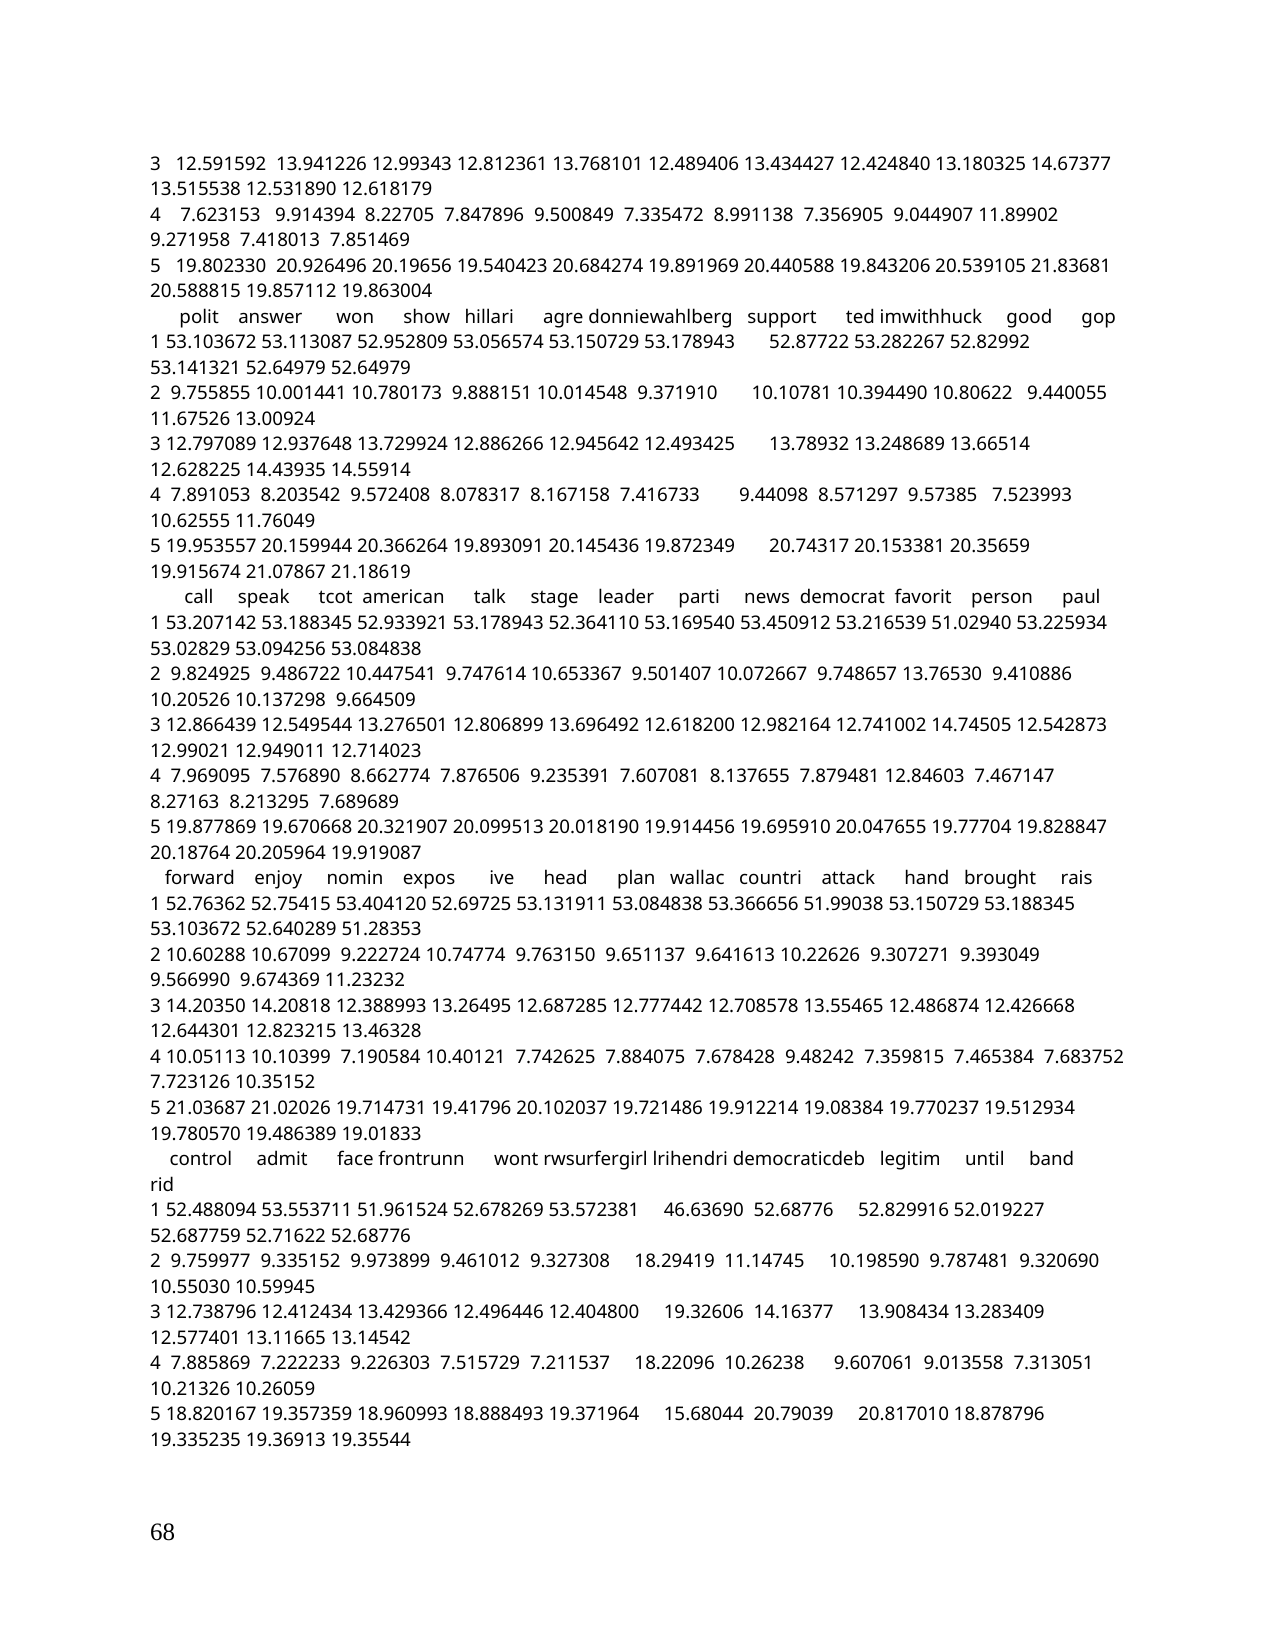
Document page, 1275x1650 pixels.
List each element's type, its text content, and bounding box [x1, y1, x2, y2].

text 3 12.738796 12.412434 13.429366 12.496446 12.404800 19.32606 14.16377 13.908434 13.283409 12.577401 13.11665 13.14542 [150, 1298, 1125, 1349]
text 4 7.891053 8.203542 9.572408 8.078317 8.167158 7.416733 9.44098 8.571297 9.57385 7.523993 10.62555 11.76049 [150, 482, 1125, 533]
text 5 19.877869 19.670668 20.321907 20.099513 20.018190 19.914456 19.695910 20.047655 19.77704 19.828847 20.18764 20.205964 19.919087 [150, 813, 1125, 864]
text 4 10.05113 10.10399 7.190584 10.40121 7.742625 7.884075 7.678428 9.48242 7.359815 7.465384 7.683752 7.723126 10.35152 [150, 1043, 1125, 1094]
text 3 12.797089 12.937648 13.729924 12.886266 12.945642 12.493425 13.78932 13.248689 13.66514 12.628225 14.43935 14.55914 [150, 431, 1125, 482]
text 4 7.885869 7.222233 9.226303 7.515729 7.211537 18.22096 10.26238 9.607061 9.013558 7.313051 10.21326 10.26059 [150, 1349, 1125, 1401]
text 1 52.488094 53.553711 51.961524 52.678269 53.572381 46.63690 52.68776 52.829916 52.019227 52.687759 52.71622 52.68776 [150, 1196, 1125, 1247]
text 3 12.591592 13.941226 12.99343 12.812361 13.768101 12.489406 13.434427 12.424840 13.180325 14.67377 13.515538 12.531890 12.618179 [150, 150, 1125, 201]
text call speak tcot american talk stage leader parti news democrat favorit person paul [150, 584, 1125, 609]
text control admit face frontrunn wont rwsurfergirl lrihendri democraticdeb legitim until band rid [150, 1145, 1125, 1196]
text 5 18.820167 19.357359 18.960993 18.888493 19.371964 15.68044 20.79039 20.817010 18.878796 19.335235 19.36913 19.35544 [150, 1401, 1125, 1452]
text 4 7.623153 9.914394 8.22705 7.847896 9.500849 7.335472 8.991138 7.356905 9.044907 11.89902 9.271958 7.418013 7.851469 [150, 201, 1125, 252]
text 5 19.953557 20.159944 20.366264 19.893091 20.145436 19.872349 20.74317 20.153381 20.35659 19.915674 21.07867 21.18619 [150, 533, 1125, 584]
text 2 10.60288 10.67099 9.222724 10.74774 9.763150 9.651137 9.641613 10.22626 9.307271 9.393049 9.566990 9.674369 11.23232 [150, 941, 1125, 992]
text 1 52.76362 52.75415 53.404120 52.69725 53.131911 53.084838 53.366656 51.99038 53.150729 53.188345 53.103672 52.640289 51.28353 [150, 890, 1125, 941]
text 4 7.969095 7.576890 8.662774 7.876506 9.235391 7.607081 8.137655 7.879481 12.84603 7.467147 8.27163 8.213295 7.689689 [150, 762, 1125, 813]
text 1 53.207142 53.188345 52.933921 53.178943 52.364110 53.169540 53.450912 53.216539 51.02940 53.225934 53.02829 53.094256 53.084838 [150, 609, 1125, 660]
text forward enjoy nomin expos ive head plan wallac countri attack hand brought rais [150, 864, 1125, 890]
text 2 9.755855 10.001441 10.780173 9.888151 10.014548 9.371910 10.10781 10.394490 10.80622 9.440055 11.67526 13.00924 [150, 380, 1125, 431]
text polit answer won show hillari agre donniewahlberg support ted imwithhuck good gop [150, 303, 1125, 329]
text 3 12.866439 12.549544 13.276501 12.806899 13.696492 12.618200 12.982164 12.741002 14.74505 12.542873 12.99021 12.949011 12.714023 [150, 711, 1125, 762]
text 2 9.759977 9.335152 9.973899 9.461012 9.327308 18.29419 11.14745 10.198590 9.787481 9.320690 10.55030 10.59945 [150, 1247, 1125, 1298]
text 5 21.03687 21.02026 19.714731 19.41796 20.102037 19.721486 19.912214 19.08384 19.770237 19.512934 19.780570 19.486389 19.01833 [150, 1094, 1125, 1145]
text 2 9.824925 9.486722 10.447541 9.747614 10.653367 9.501407 10.072667 9.748657 13.76530 9.410886 10.20526 10.137298 9.664509 [150, 660, 1125, 711]
text 5 19.802330 20.926496 20.19656 19.540423 20.684274 19.891969 20.440588 19.843206 20.539105 21.83681 20.588815 19.857112 19.863004 [150, 252, 1125, 303]
text 1 53.103672 53.113087 52.952809 53.056574 53.150729 53.178943 52.87722 53.282267 52.82992 53.141321 52.64979 52.64979 [150, 329, 1125, 380]
text 3 14.20350 14.20818 12.388993 13.26495 12.687285 12.777442 12.708578 13.55465 12.486874 12.426668 12.644301 12.823215 13.46328 [150, 992, 1125, 1043]
